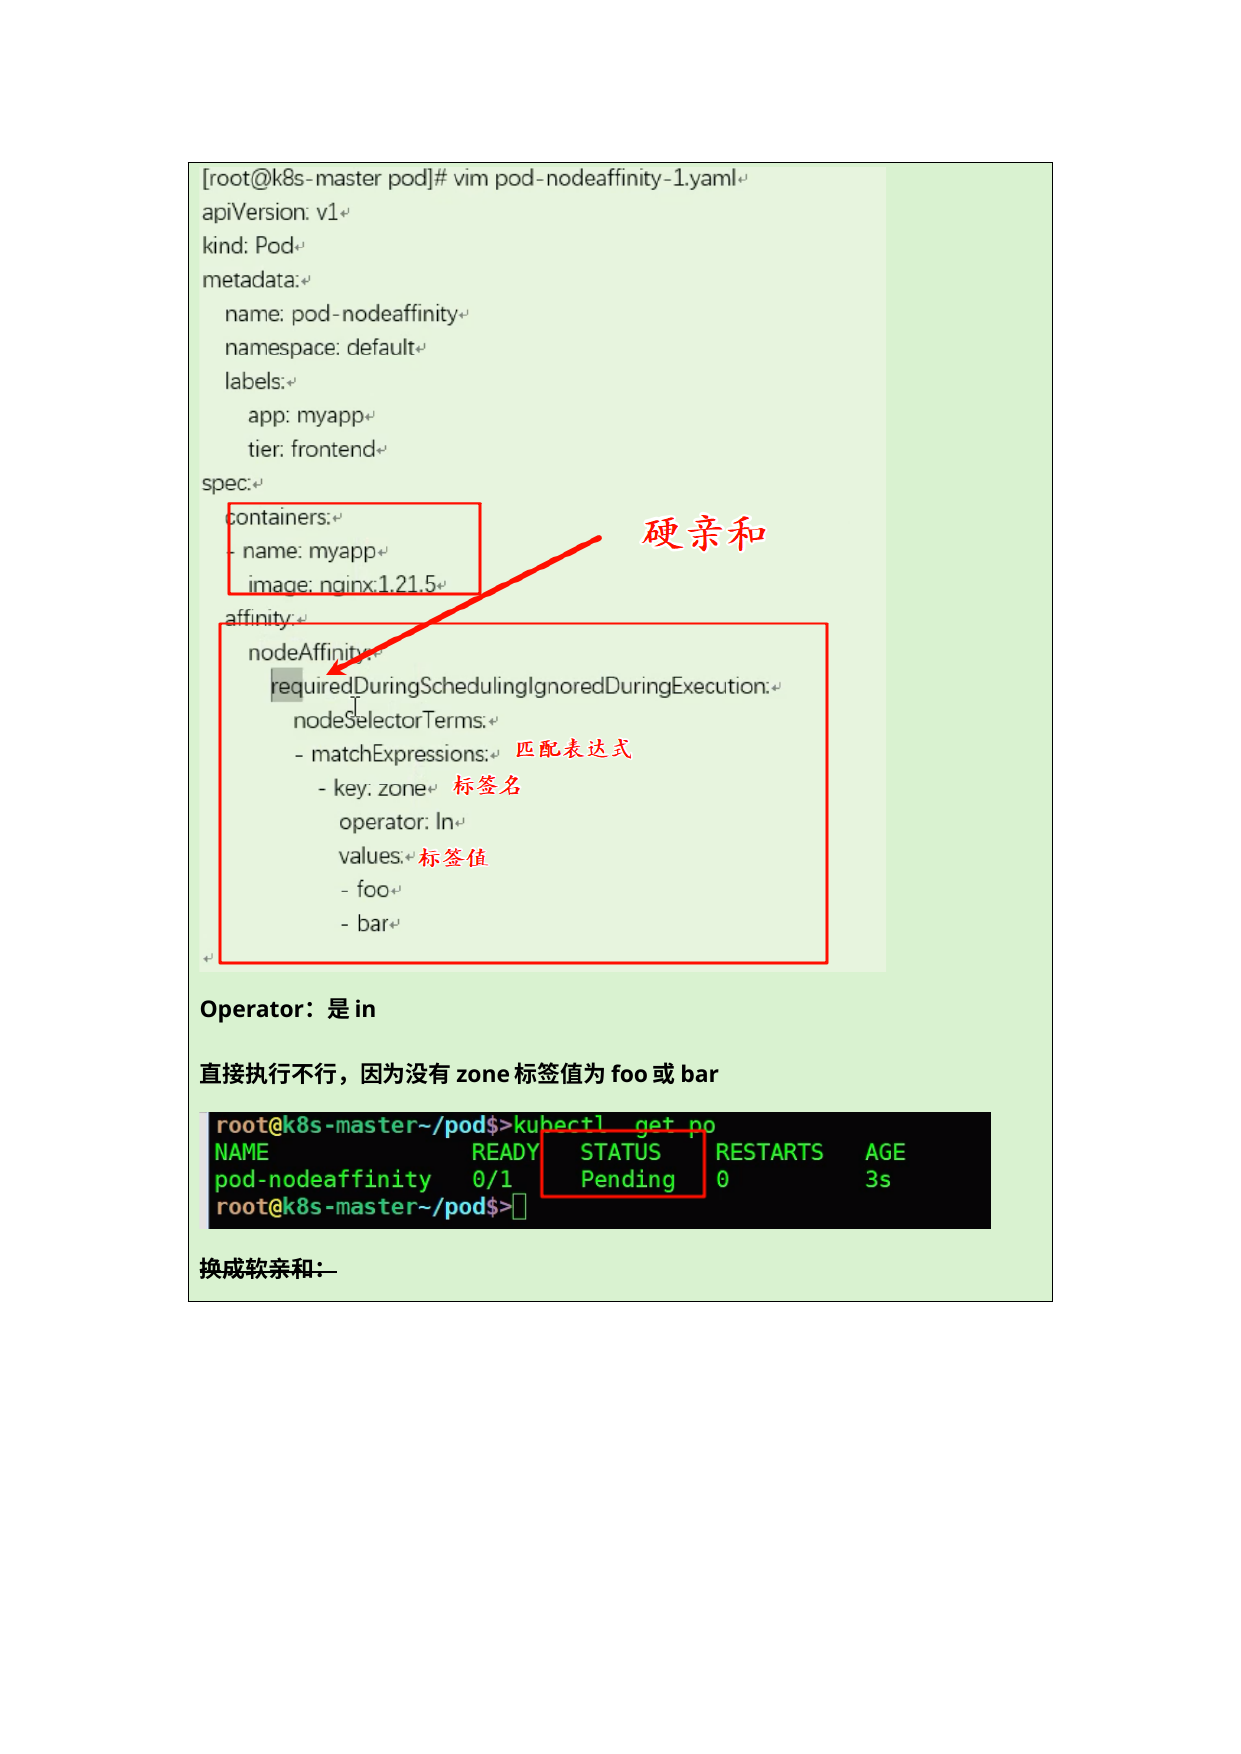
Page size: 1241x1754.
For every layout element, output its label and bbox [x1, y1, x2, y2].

picture [199, 167, 887, 972]
table_header [189, 163, 1052, 1301]
picture [199, 1112, 991, 1229]
